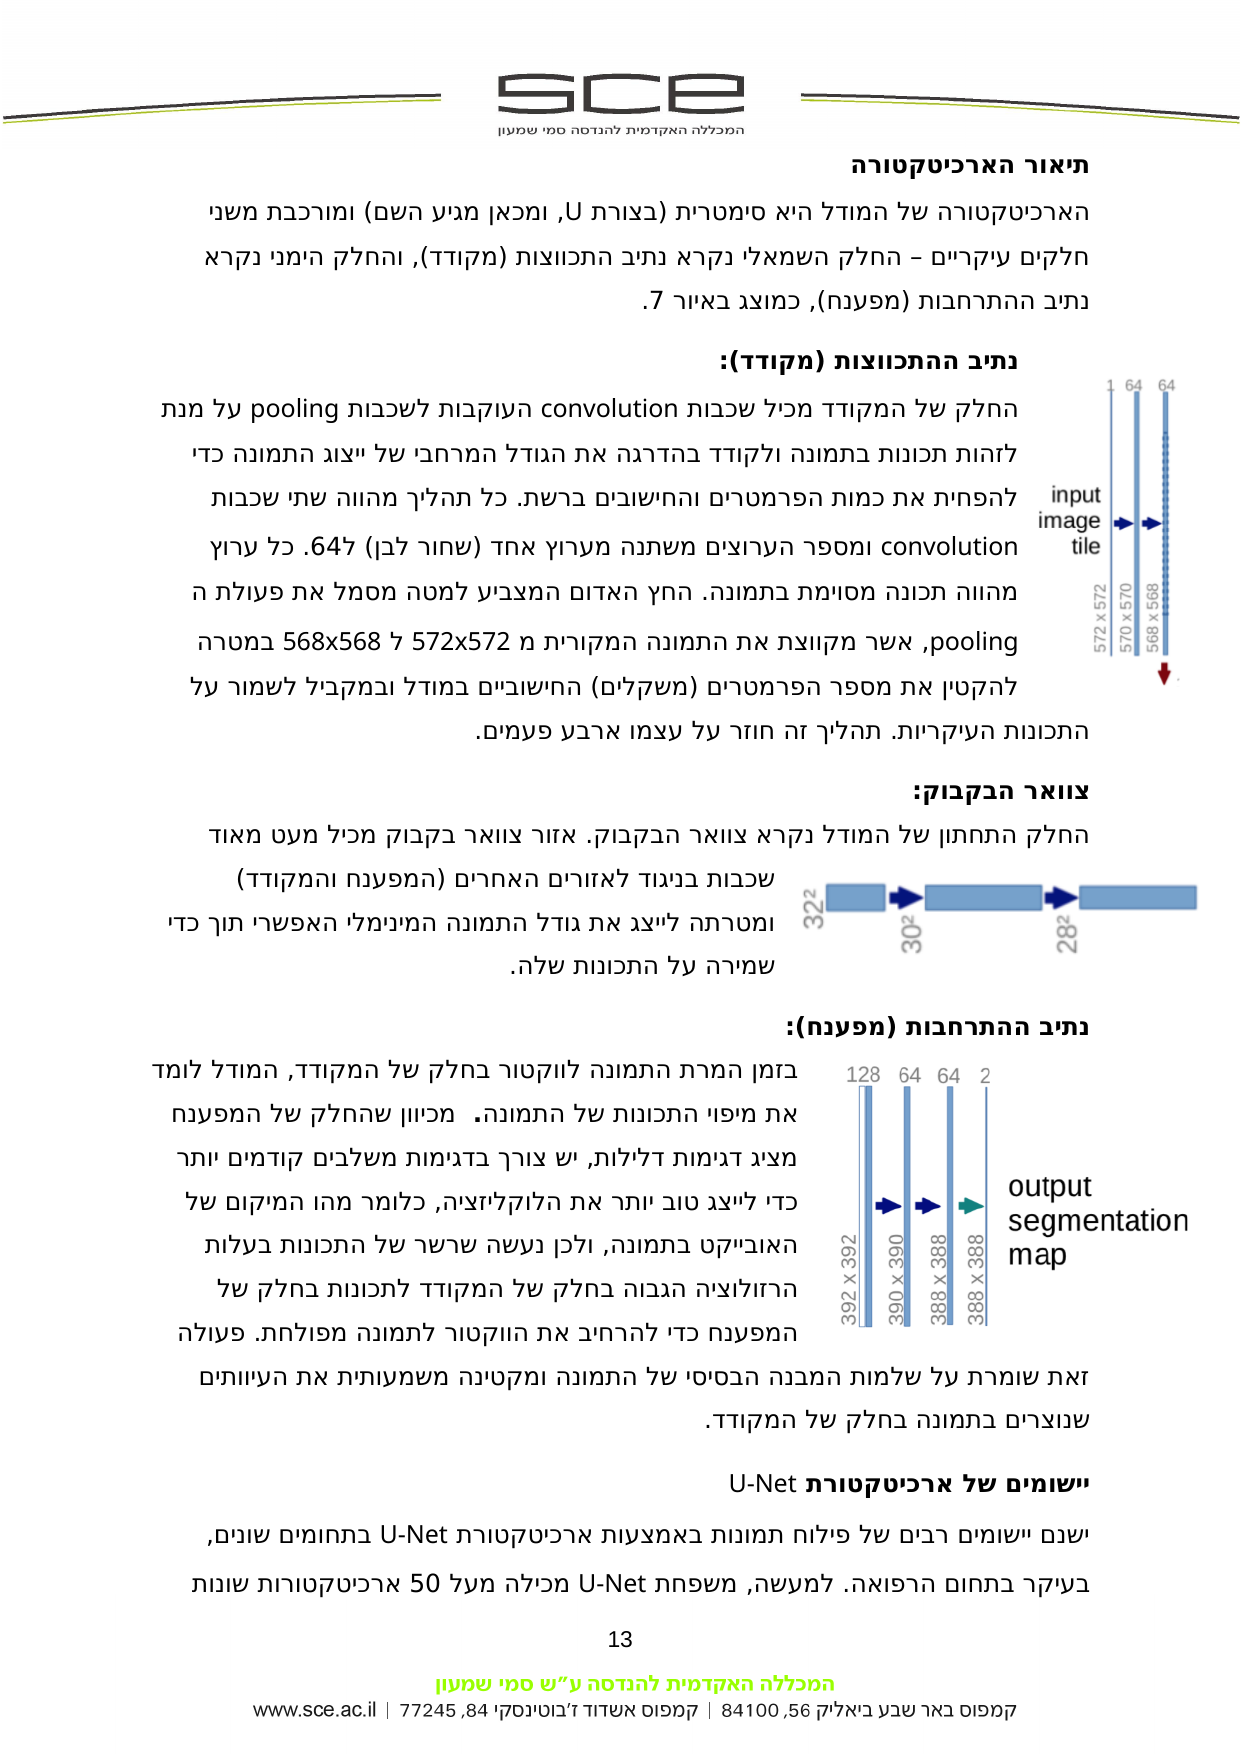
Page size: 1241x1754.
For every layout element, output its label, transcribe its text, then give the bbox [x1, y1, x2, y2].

picture [815, 1058, 1188, 1327]
text החלק של המקודד מכיל שכבות convolution העוקבות לשכבות pooling על מנת לזהות תכונות בתמונה ולקודד בהדרגה את הגודל המרחבי של ייצוג התמונה כדי להפחית את כמות הפרמטרים והחישובים ברשת. כל תהליך מהווה שתי שכבות convolution ומספר הערוצים משתנה מערוץ אחד (שחור לבן) ל64. כל ערוץ מהווה תכונה מסוימת בתמונה. החץ האדום המצביע למטה מסמל את פעולת ה pooling, אשר מקווצת את התמונה המקורית מ 572x572 ל 568x568 במטרה להקטין את מספר הפרמטרים (משקלים) החישוביים במודל ובמקביל לשמור על התכונות העיקריות. תהליך זה חוזר על עצמו ארבע פעמים. [150, 390, 1090, 745]
picture [1, 0, 1241, 149]
picture [1035, 370, 1198, 683]
subtitle תיאור הארכיטקטורה [150, 150, 1090, 179]
subtitle יישומים של ארכיטקטורת U-Net [150, 1466, 1090, 1500]
subtitle נתיב ההתרחבות (מפענח): [150, 1012, 1090, 1041]
subtitle נתיב ההתכווצות (מקודד): [150, 347, 1090, 376]
subtitle צוואר הבקבוק: [150, 776, 1090, 806]
picture [793, 865, 1208, 965]
text החלק התחתון של המודל נקרא צוואר הבקבוק. אזור צוואר בקבוק מכיל מעט מאוד שכבות בניגוד לאזורים האחרים (המפענח והמקודד) ומטרתה לייצג את גודל התמונה המינימלי האפשרי תוך כדי שמירה על התכונות שלה. [150, 820, 1090, 981]
text בזמן המרת התמונה לווקטור בחלק של המקודד, המודל לומד את מיפוי התכונות של התמונה. מכיוון שהחלק של המפענח מציג דגימות דלילות, יש צורך בדגימות משלבים קודמים יותר כדי לייצג טוב יותר את הלוקליזציה, כלומר מהו המיקום של האובייקט בתמונה, ולכן נעשה שרשר של התכונות בעלות הרזולוציה הגבוה בחלק של המקודד לתכונות בחלק של המפענח כדי להרחיב את הווקטור לתמונה מפולחת. פעולה זאת שומרת על שלמות המבנה הבסיסי של התמונה ומקטינה משמעותית את העיוותים שנוצרים בתמונה בחלק של המקודד. [150, 1056, 1090, 1435]
text הארכיטקטורה של המודל היא סימטרית (בצורת U, ומכאן מגיע השם) ומורכבת משני חלקים עיקריים – החלק השמאלי נקרא נתיב התכווצות (מקודד), והחלק הימני נקרא נתיב ההתרחבות (מפענח), כמוצג באיור 7. [150, 194, 1090, 315]
picture [0, 1594, 1241, 1754]
